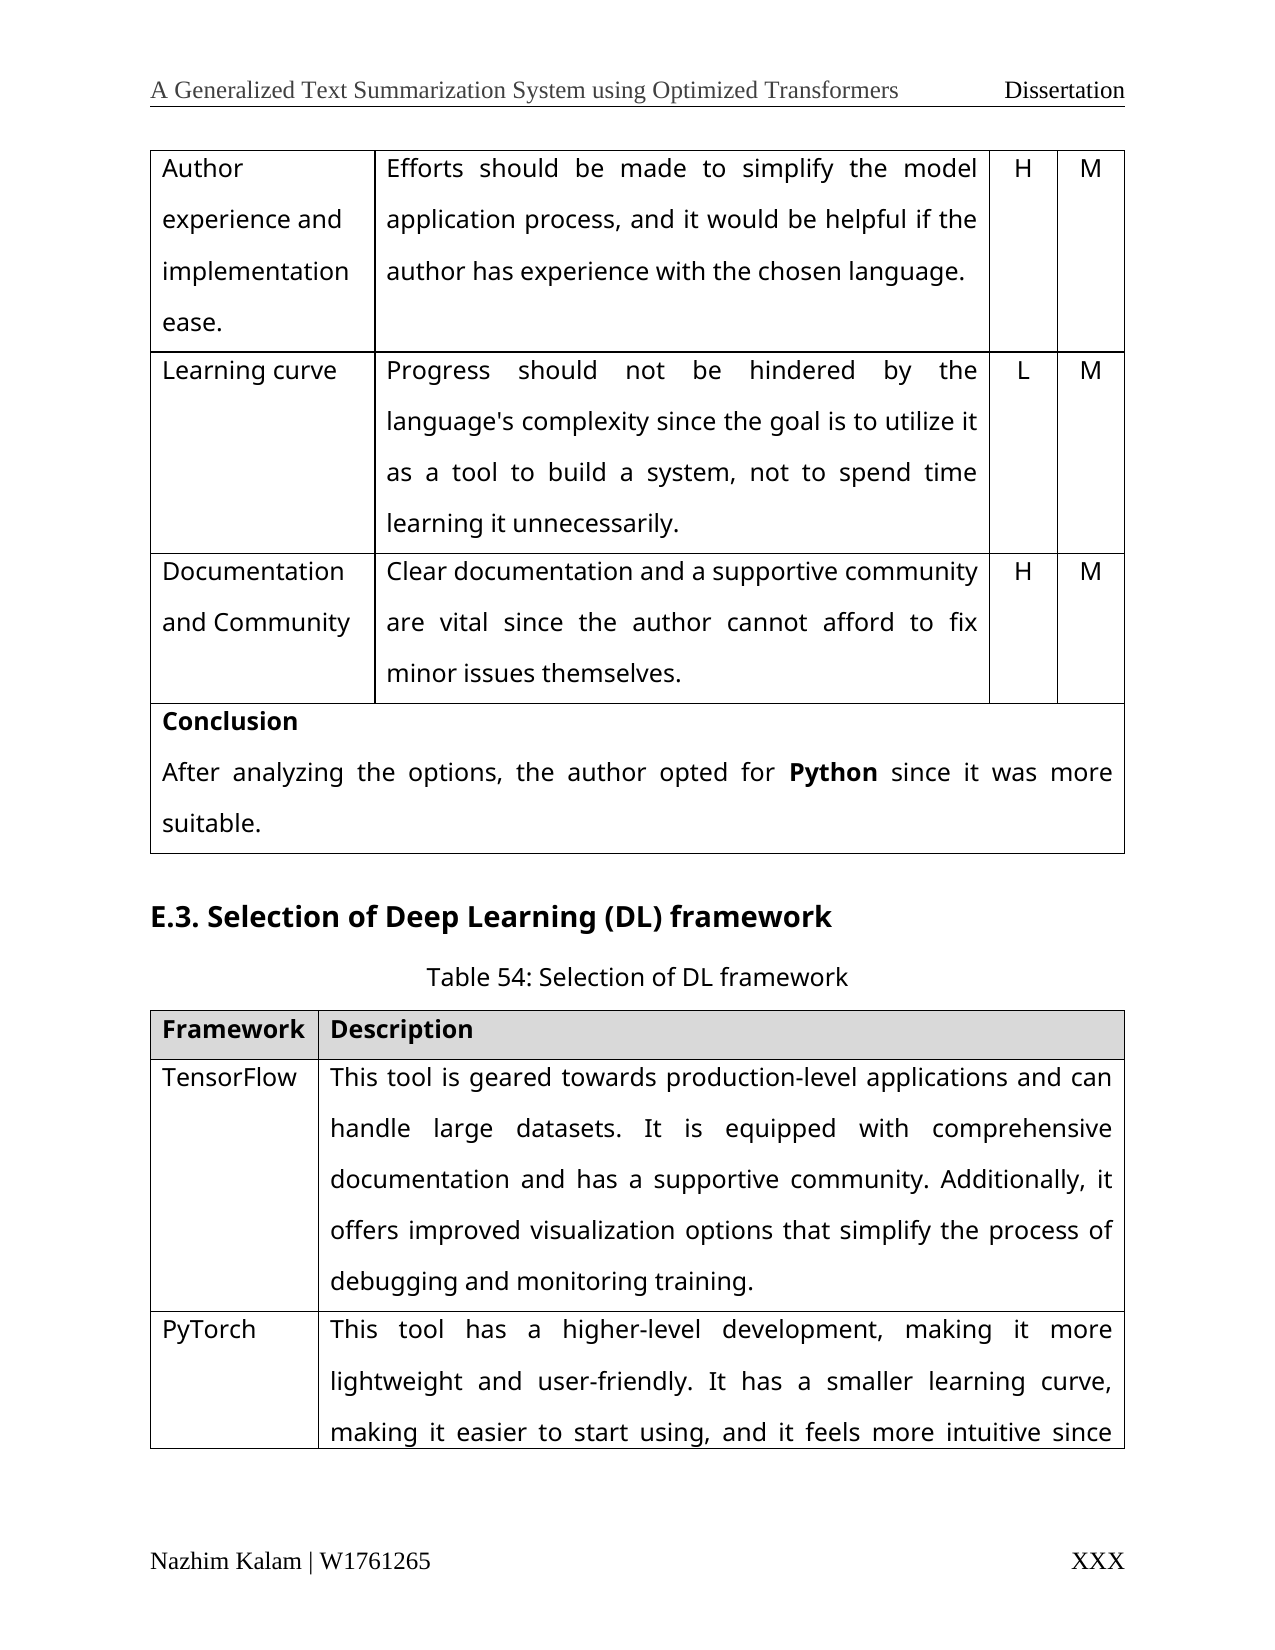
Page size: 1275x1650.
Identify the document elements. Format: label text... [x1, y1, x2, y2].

table_cell PyTorch [151, 1312, 318, 1448]
table_cell TensorFlow [151, 1060, 318, 1311]
table_cell H [990, 554, 1057, 703]
table_cell M [1058, 554, 1124, 703]
table_cell L [990, 353, 1057, 553]
table_header Description [319, 1011, 1124, 1059]
table_cell Clear documentation and a supportive community are vital since the author cannot afford to fix minor issues themselves. [376, 554, 989, 703]
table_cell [319, 1312, 1124, 1448]
table_cell Documentation and Community [151, 554, 374, 703]
table_cell Learning curve [151, 353, 374, 553]
table_cell M [1058, 353, 1124, 553]
table_cell Efforts should be made to simplify the model application process, and it would be helpful if the author has experience with the chosen language. [376, 151, 989, 351]
table_cell This tool is geared towards production-level applications and can handle large datasets. It is equipped with comprehensive documentation and has a supportive community. Additionally, it offers improved visualization options that simplify the process of debugging and monitoring training. [319, 1060, 1124, 1311]
table_header Framework [151, 1011, 318, 1059]
table_cell Conclusion After analyzing the options, the author opted for Python since it was more suitable. [151, 704, 1124, 853]
table_cell Author experience and implementation ease. [151, 151, 374, 351]
table_cell M [1058, 151, 1124, 351]
subtitle E.3. Selection of Deep Learning (DL) framework [150, 896, 1125, 936]
table_cell Progress should not be hindered by the language's complexity since the goal is to utilize it as a tool to build a system, not to spend time learning it unnecessarily. [376, 353, 989, 553]
table_cell H [990, 151, 1057, 351]
